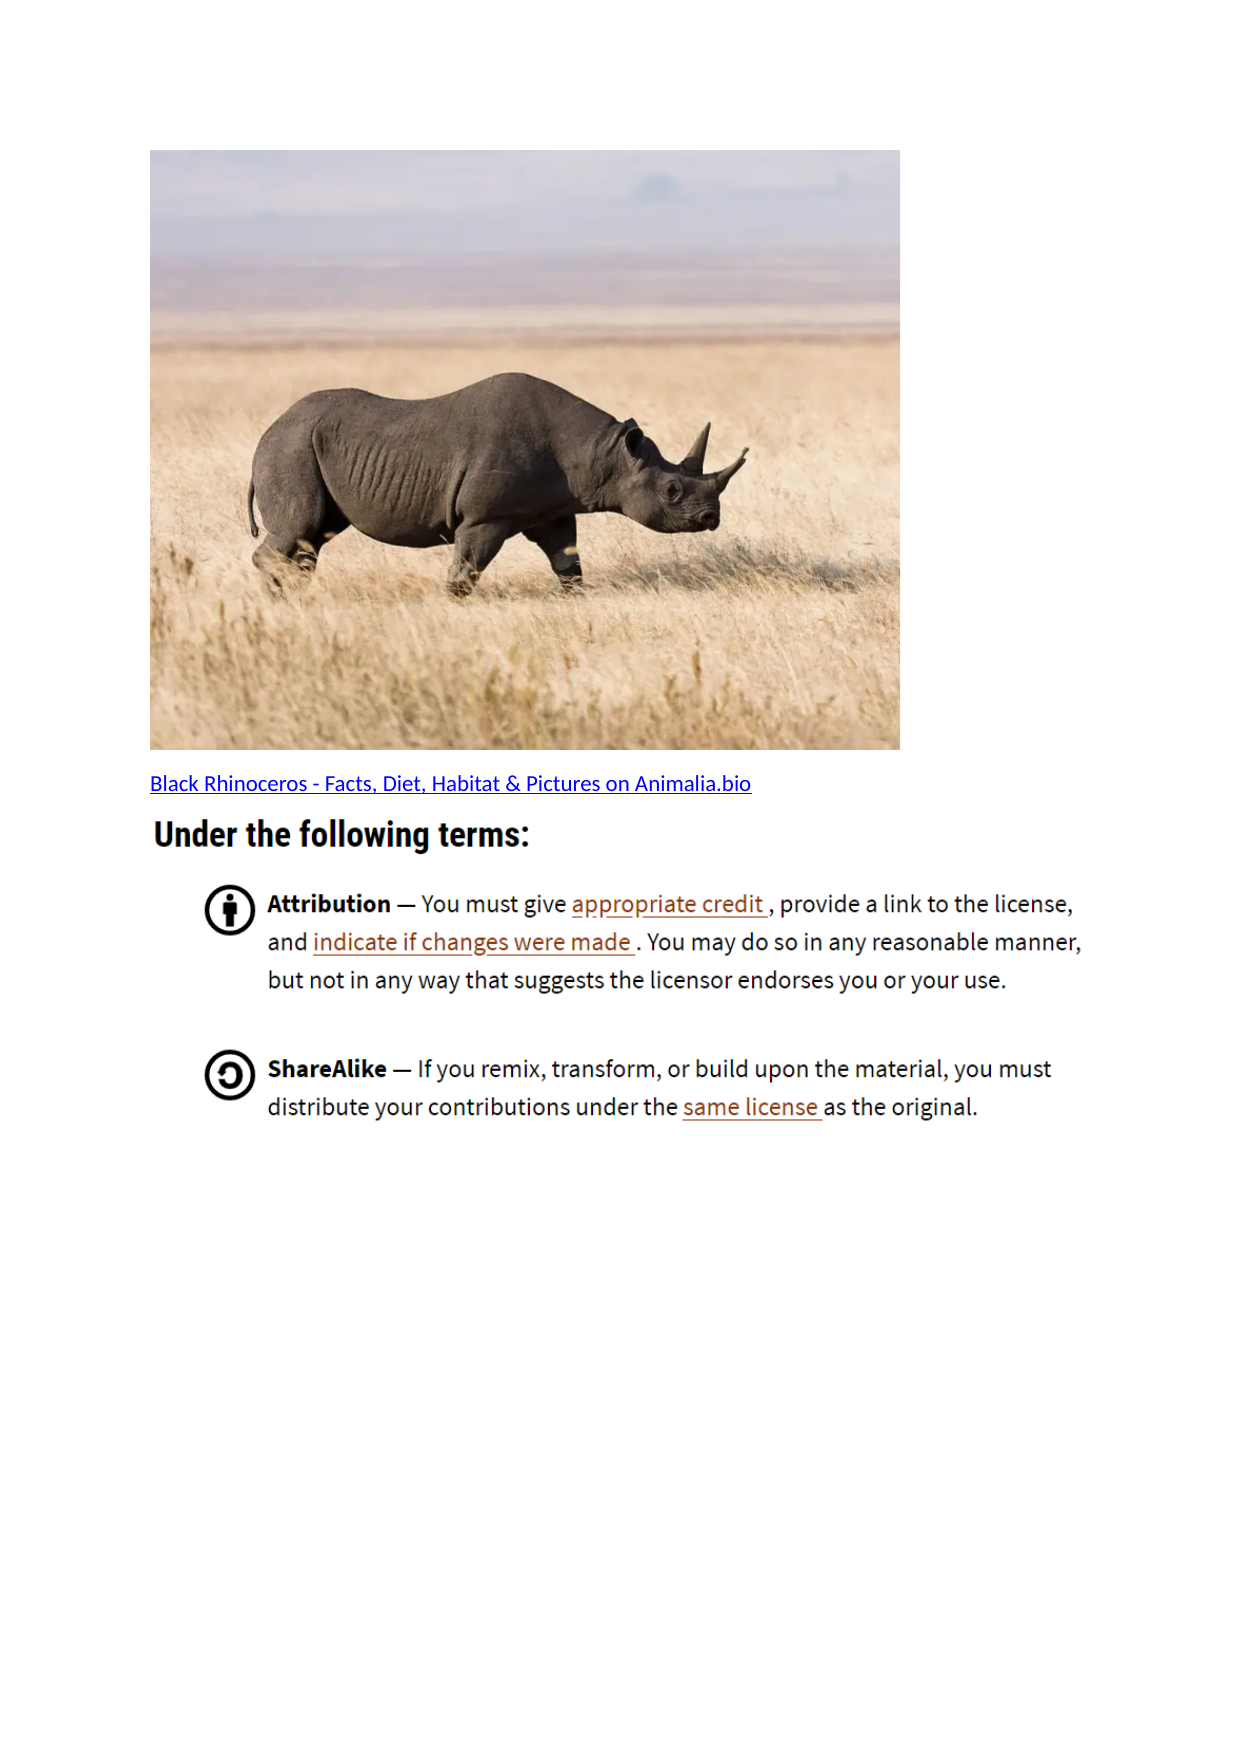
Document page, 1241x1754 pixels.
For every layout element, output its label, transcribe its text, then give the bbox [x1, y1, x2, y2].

picture [150, 815, 1091, 1129]
text Black Rhinoceros - Facts, Diet, Habitat & Pictures on Animalia.bio [150, 769, 1090, 797]
picture [150, 150, 901, 750]
